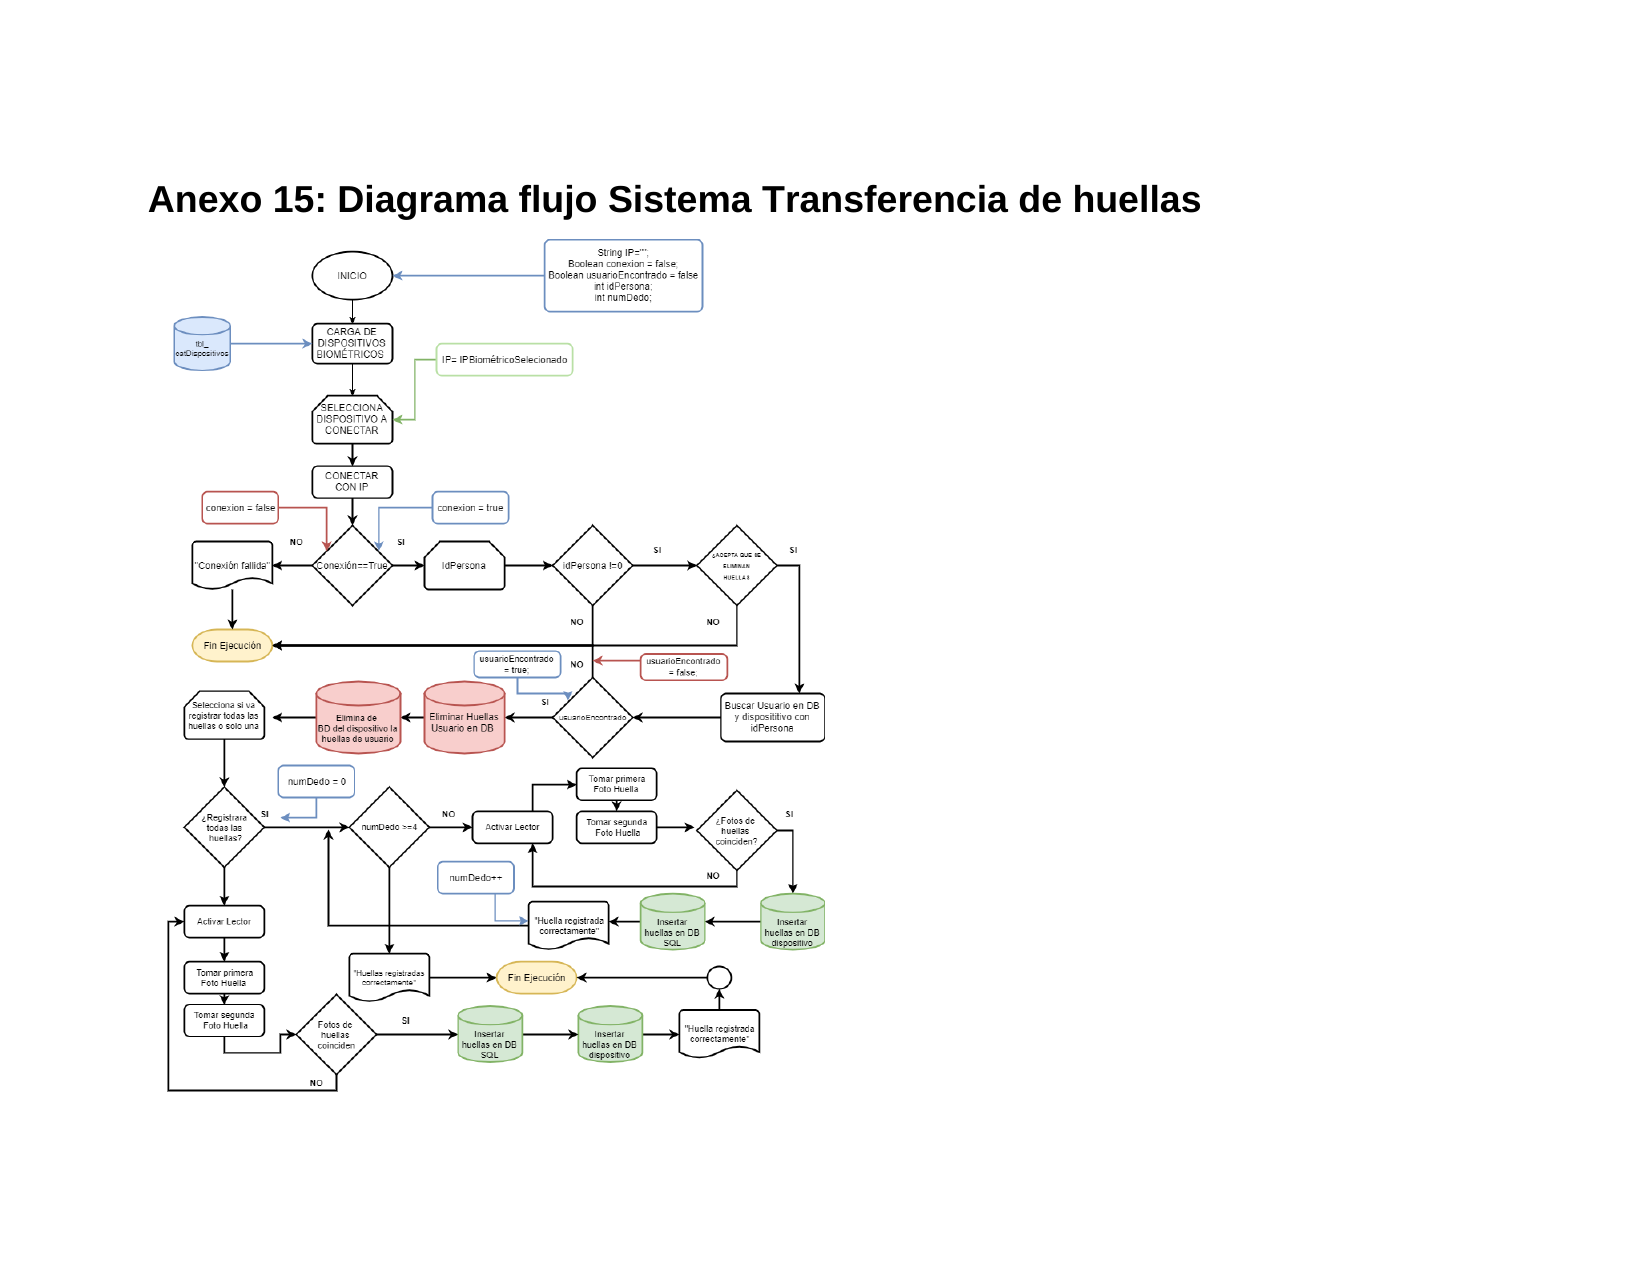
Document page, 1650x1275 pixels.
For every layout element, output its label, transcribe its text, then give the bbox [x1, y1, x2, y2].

text Anexo 15: Diagrama flujo Sistema Transferencia de huellas [148, 177, 1502, 220]
picture [162, 239, 825, 1097]
